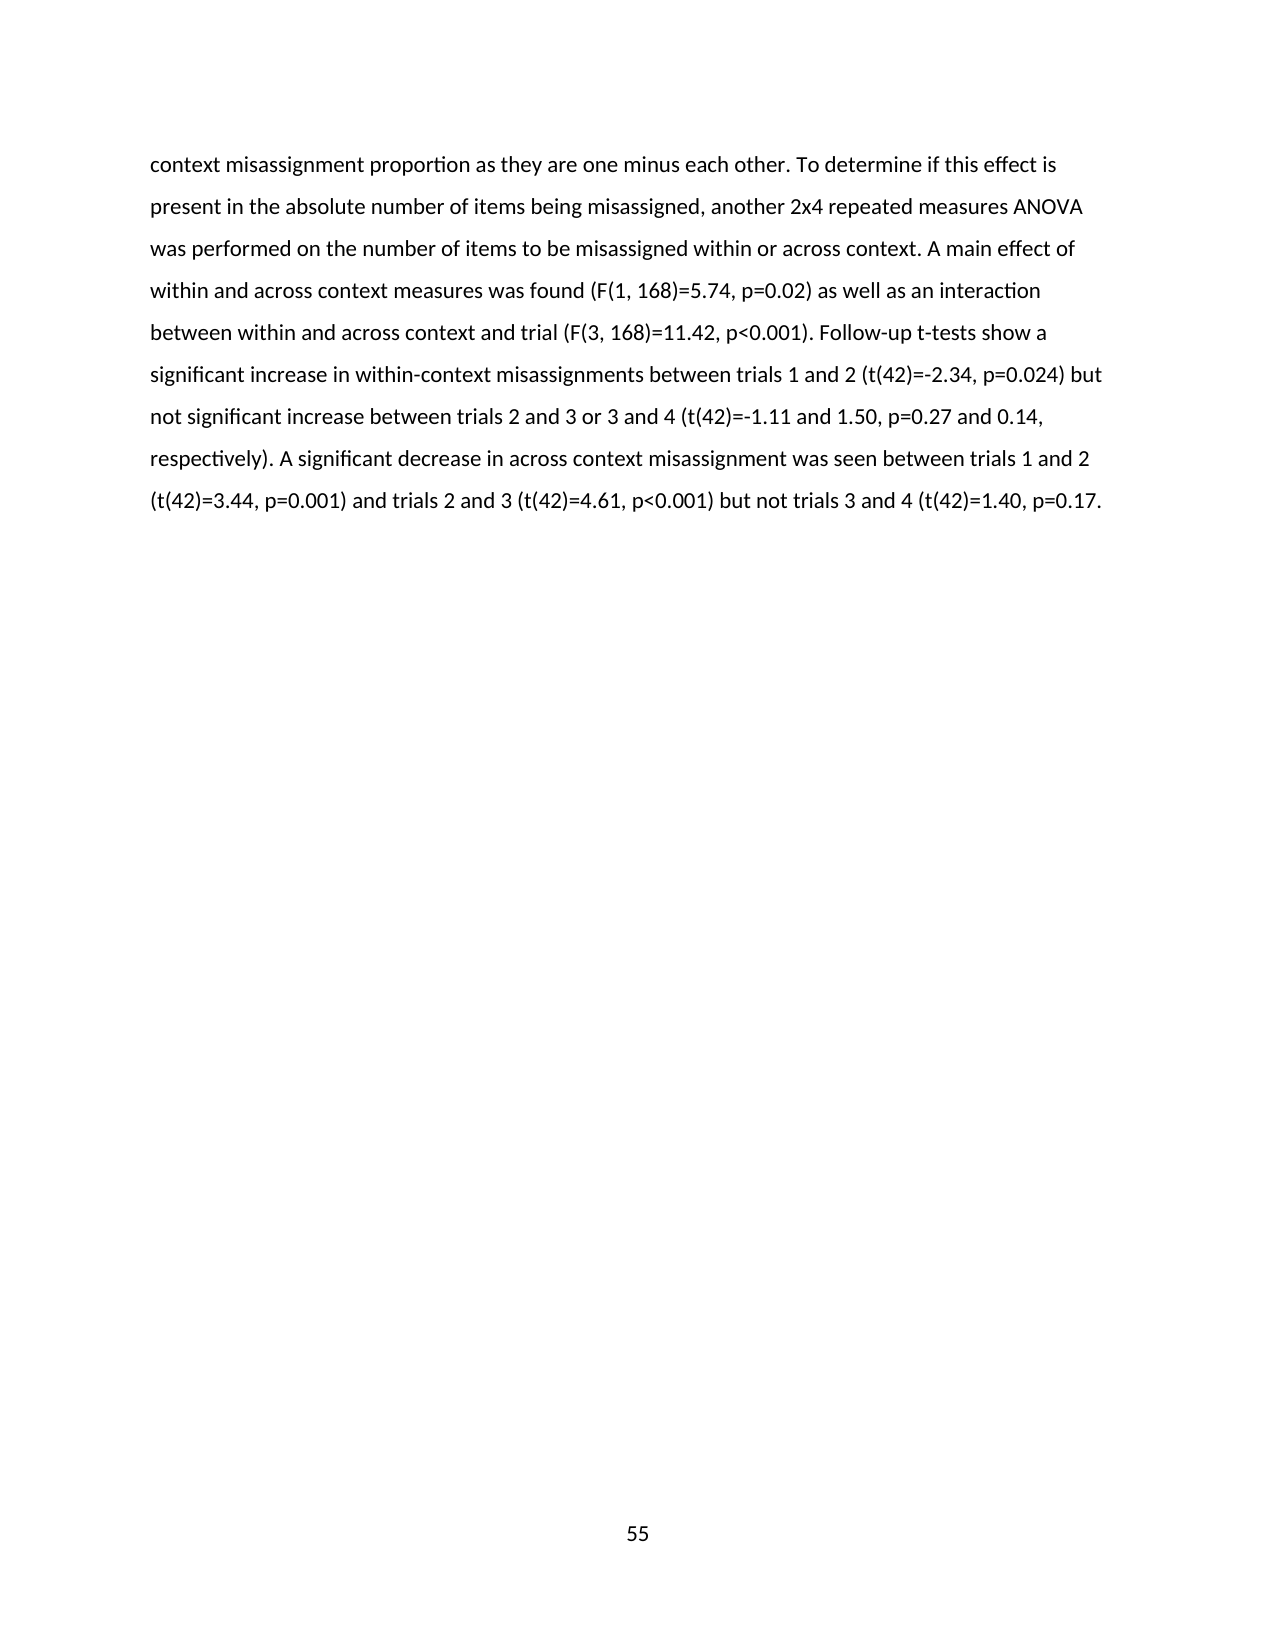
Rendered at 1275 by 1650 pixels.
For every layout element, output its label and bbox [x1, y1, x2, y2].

text [150, 150, 1125, 514]
